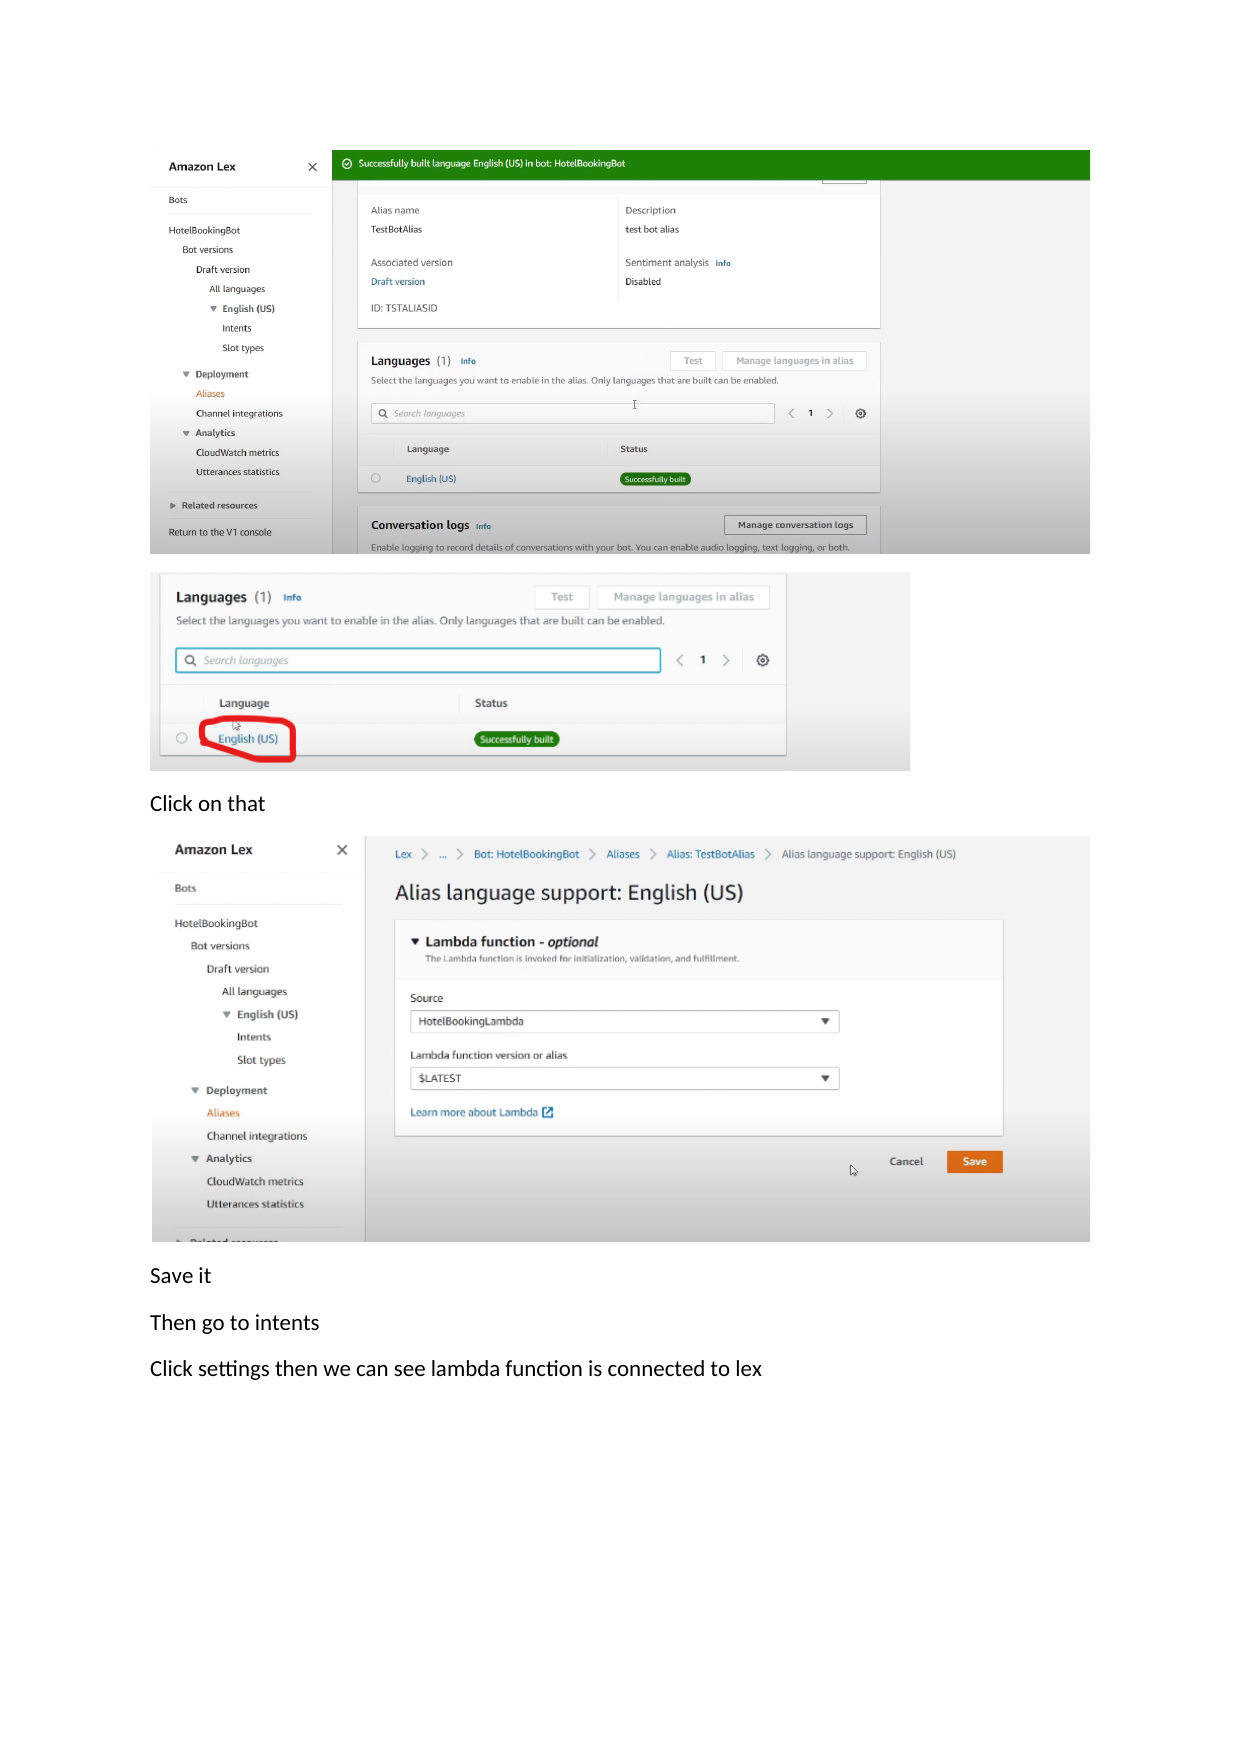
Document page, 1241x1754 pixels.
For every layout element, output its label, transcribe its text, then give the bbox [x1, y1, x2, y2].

text Save it [150, 1261, 1090, 1289]
text Then go to intents [150, 1308, 1090, 1336]
picture [150, 150, 1091, 554]
picture [150, 572, 911, 771]
picture [150, 836, 1091, 1242]
text Click on that [150, 789, 1090, 817]
text Click settings then we can see lambda function is connected to lex [150, 1354, 1090, 1383]
